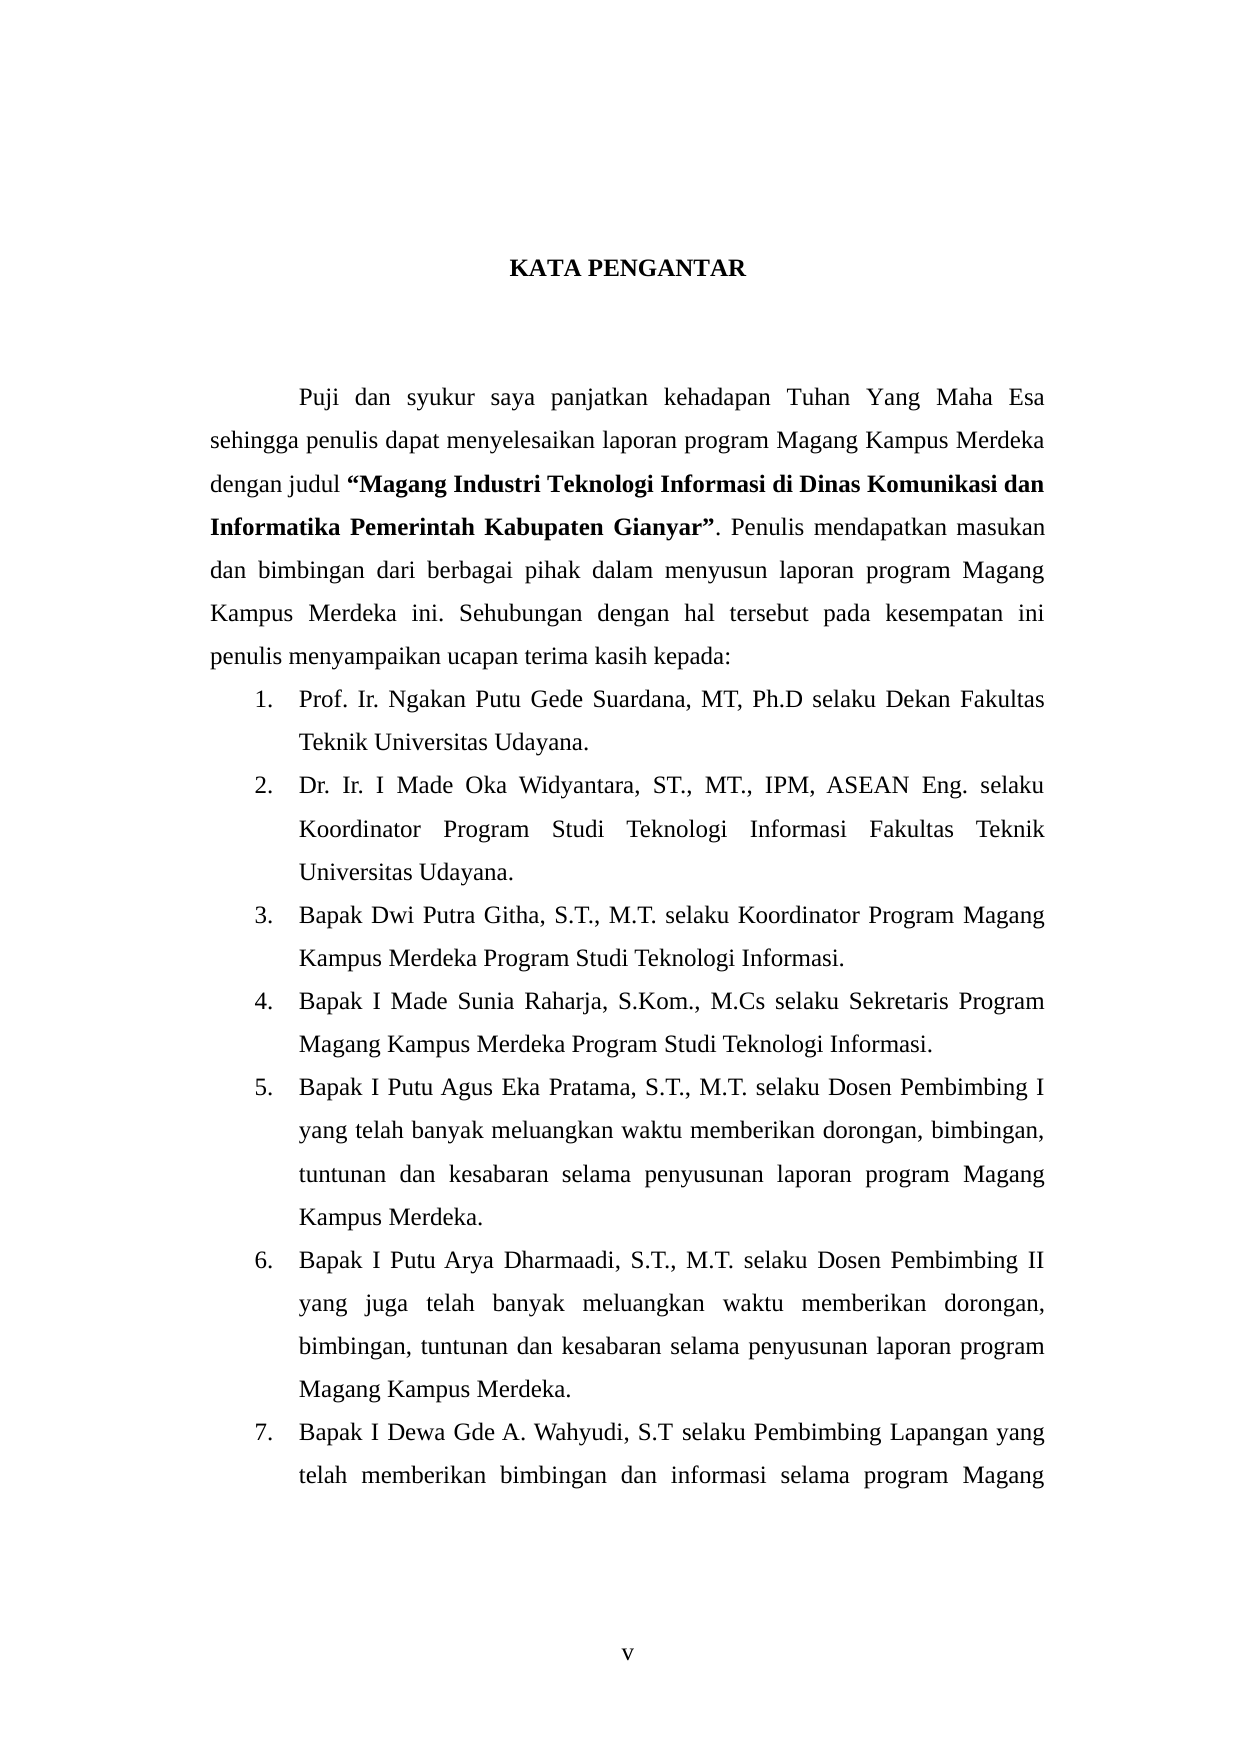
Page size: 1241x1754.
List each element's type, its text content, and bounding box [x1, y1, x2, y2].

list Prof. Ir. Ngakan Putu Gede Suardana, MT, Ph.D selaku Dekan Fakultas Teknik Universitas Udayana. [254, 684, 1045, 756]
list Dr. Ir. I Made Oka Widyantara, ST., MT., IPM, ASEAN Eng. selaku Koordinator Program Studi Teknologi Informasi Fakultas Teknik Universitas Udayana. [254, 771, 1045, 886]
list Bapak I Made Sunia Raharja, S.Kom., M.Cs selaku Sekretaris Program Magang Kampus Merdeka Program Studi Teknologi Informasi. [254, 986, 1045, 1058]
text Puji dan syukur saya panjatkan kehadapan Tuhan Yang Maha Esa sehingga penulis dapat menyelesaikan laporan program Magang Kampus Merdeka dengan judul “Magang Industri Teknologi Informasi di Dinas Komunikasi dan Informatika Pemerintah Kabupaten Gianyar”. Penulis mendapatkan masukan dan bimbingan dari berbagai pihak dalam menyusun laporan program Magang Kampus Merdeka ini. Sehubungan dengan hal tersebut pada kesempatan ini penulis menyampaikan ucapan terima kasih kepada: [210, 382, 1045, 670]
list Bapak I Putu Arya Dharmaadi, S.T., M.T. selaku Dosen Pembimbing II yang juga telah banyak meluangkan waktu memberikan dorongan, bimbingan, tuntunan dan kesabaran selama penyusunan laporan program Magang Kampus Merdeka. [254, 1245, 1045, 1403]
list Bapak I Putu Agus Eka Pratama, S.T., M.T. selaku Dosen Pembimbing I yang telah banyak meluangkan waktu memberikan dorongan, bimbingan, tuntunan dan kesabaran selama penyusunan laporan program Magang Kampus Merdeka. [254, 1072, 1045, 1231]
subtitle KATA PENGANTAR [210, 253, 1045, 282]
list Bapak Dwi Putra Githa, S.T., M.T. selaku Koordinator Program Magang Kampus Merdeka Program Studi Teknologi Informasi. [254, 900, 1045, 972]
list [254, 1417, 1045, 1489]
